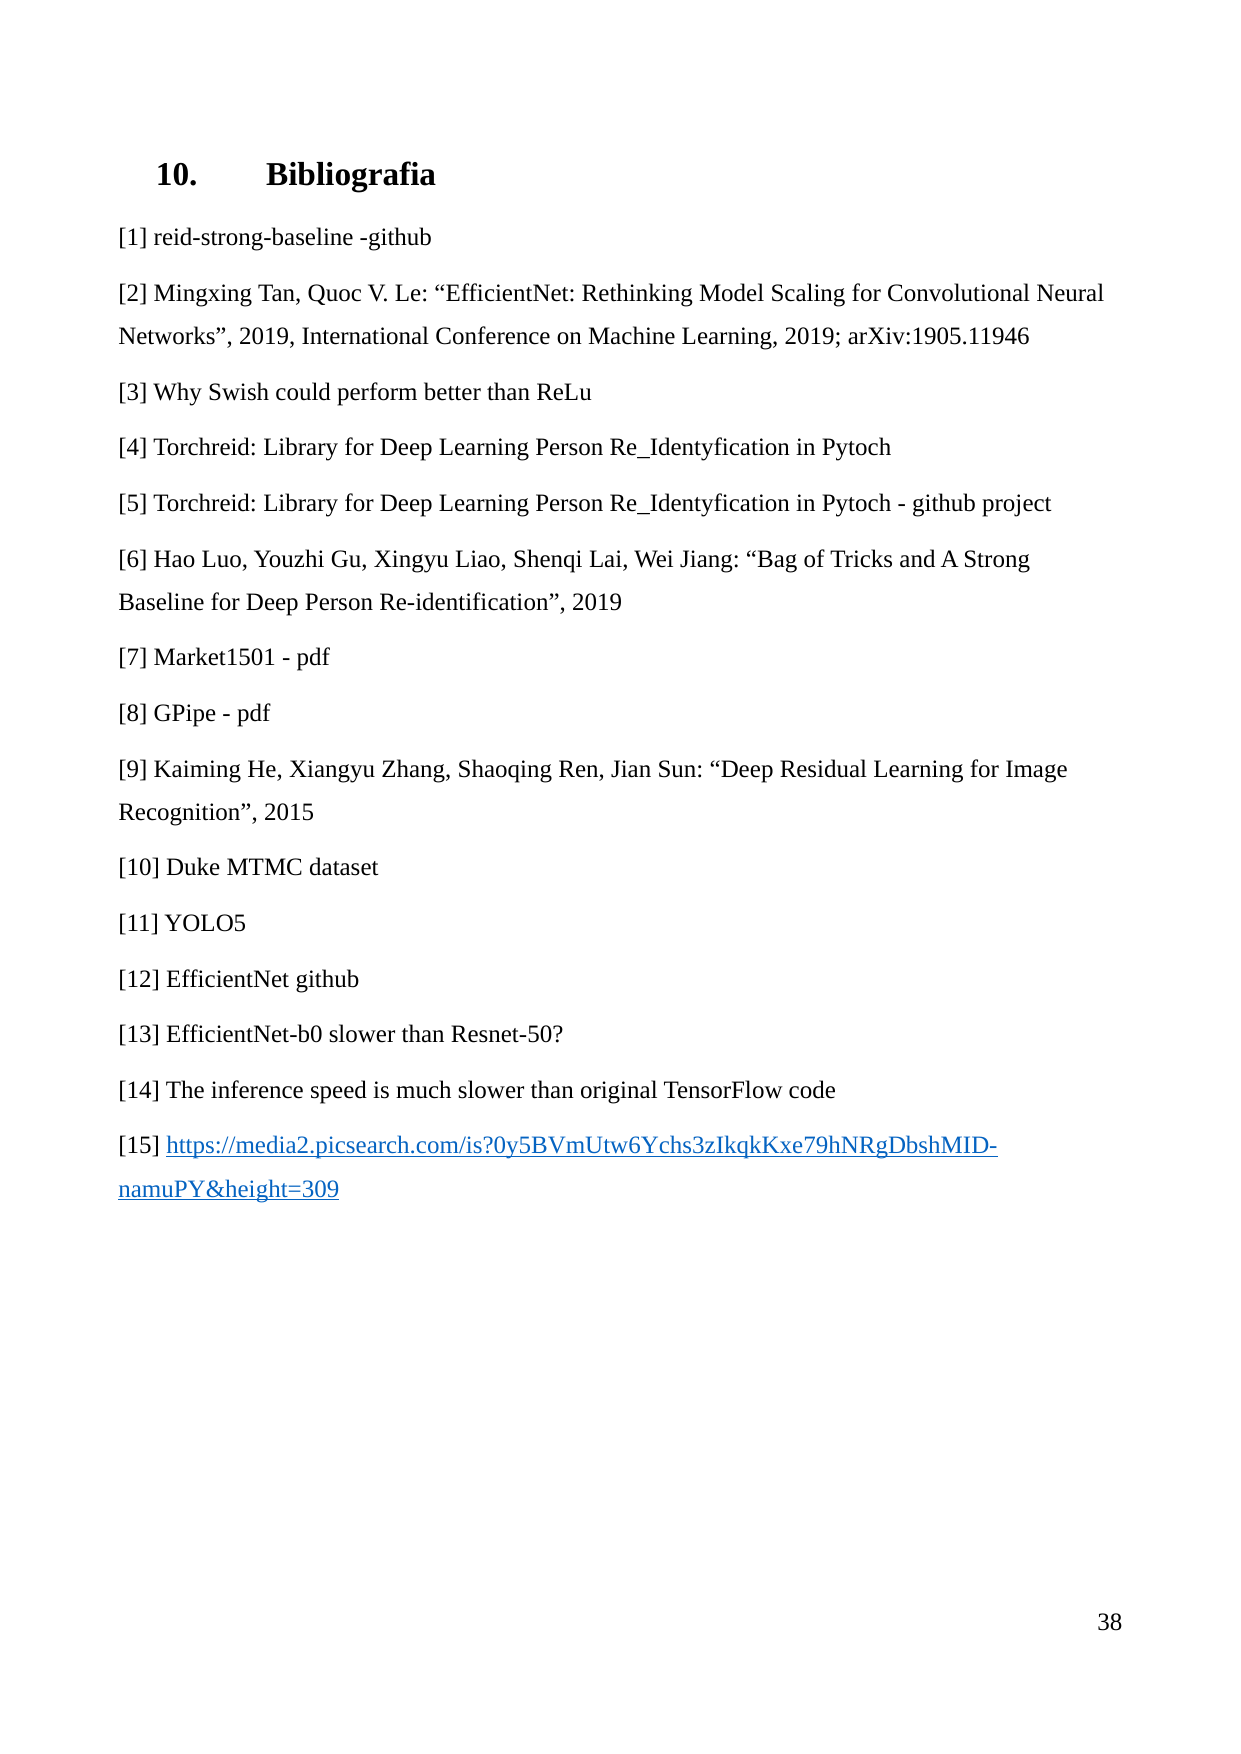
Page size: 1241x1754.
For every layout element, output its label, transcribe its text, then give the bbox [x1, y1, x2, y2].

text [6] Hao Luo, Youzhi Gu, Xingyu Liao, Shenqi Lai, Wei Jiang: “Bag of Tricks and A Strong Baseline for Deep Person Re-identification”, 2019 [118, 544, 1122, 616]
text [4] Torchreid: Library for Deep Learning Person Re_Identyfication in Pytoch [118, 432, 1122, 461]
text [1] reid-strong-baseline -github [118, 222, 1122, 251]
text [15] https://media2.picsearch.com/is?0y5BVmUtw6Ychs3zIkqkKxe79hNRgDbshMID-namuPY&height=309 [118, 1131, 1122, 1202]
text [8] GPipe - pdf [118, 698, 1122, 727]
text [12] EfficientNet github [118, 964, 1122, 992]
text [14] The inference speed is much slower than original TensorFlow code [118, 1075, 1122, 1104]
text [9] Kaiming He, Xiangyu Zhang, Shaoqing Ren, Jian Sun: “Deep Residual Learning for Image Recognition”, 2015 [118, 754, 1122, 826]
text [10] Duke MTMC dataset [118, 852, 1122, 881]
text [5] Torchreid: Library for Deep Learning Person Re_Identyfication in Pytoch - github project [118, 488, 1122, 517]
text [3] Why Swish could perform better than ReLu [118, 377, 1122, 406]
text [13] EfficientNet-b0 slower than Resnet-50? [118, 1019, 1122, 1048]
text [7] Market1501 - pdf [118, 642, 1122, 671]
text [2] Mingxing Tan, Quoc V. Le: “EfficientNet: Rethinking Model Scaling for Convolutional Neural Networks”, 2019, International Conference on Machine Learning, 2019; arXiv:1905.11946 [118, 278, 1122, 350]
text [11] YOLO5 [118, 908, 1122, 937]
subtitle Bibliografia [156, 154, 1122, 192]
